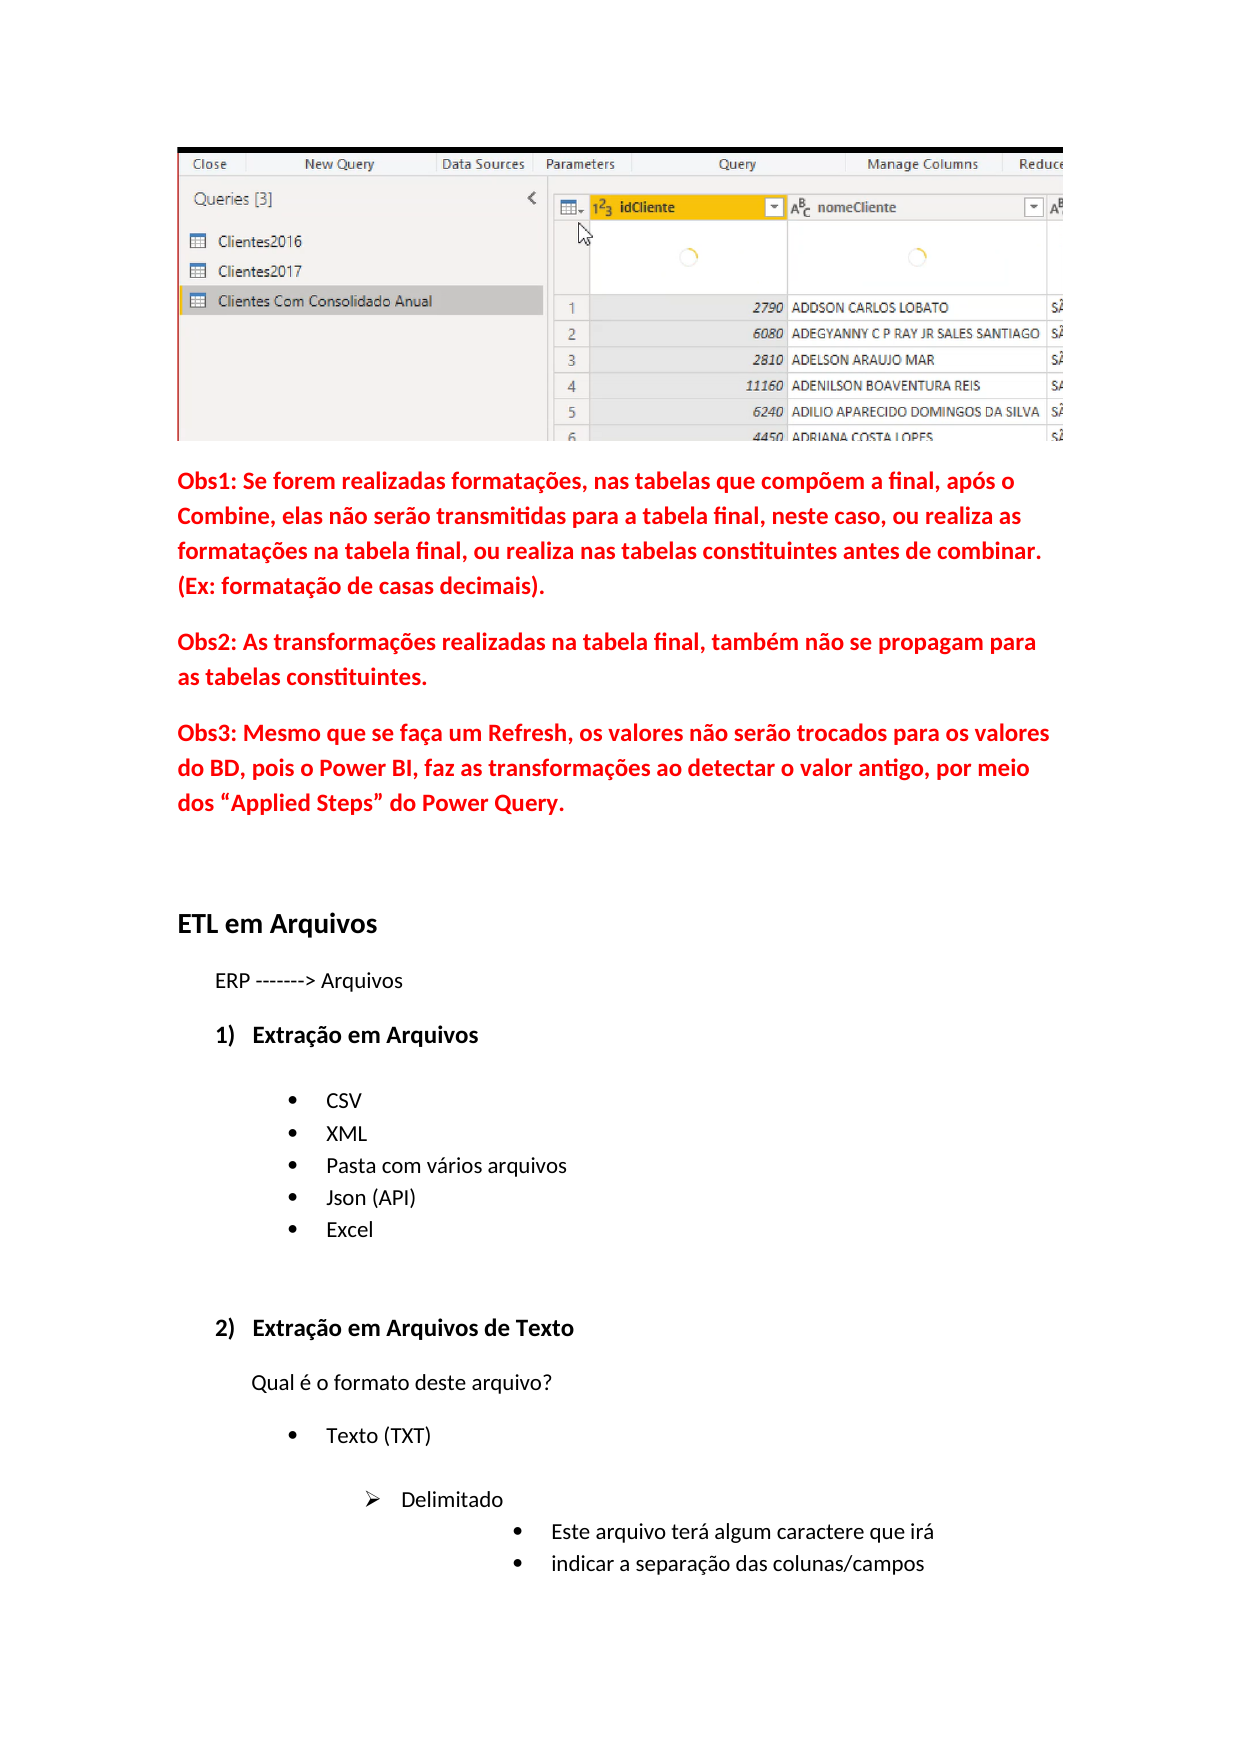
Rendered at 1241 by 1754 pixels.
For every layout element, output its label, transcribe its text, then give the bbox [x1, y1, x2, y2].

text ERP -------> Arquivos [215, 966, 1063, 994]
list Json (API) [288, 1183, 1063, 1211]
list Extração em Arquivos [215, 1019, 1063, 1050]
list XML [288, 1119, 1063, 1147]
list Excel [288, 1215, 1063, 1243]
text Obs1: Se forem realizadas formatações, nas tabelas que compõem a final, após o Combine, elas não serão transmitidas para a tabela final, neste caso, ou realiza as formatações na tabela final, ou realiza nas tabelas constituintes antes de combinar. (Ex: formatação de casas decimais). [177, 465, 1063, 601]
text ETL em Arquivos [177, 905, 1063, 940]
picture [177, 147, 1063, 441]
list Delimitado [363, 1485, 1063, 1513]
list CSV [288, 1087, 1063, 1115]
list Texto (TXT) [288, 1421, 1063, 1449]
list Pasta com vários arquivos [288, 1151, 1063, 1179]
list indicar a separação das colunas/campos [513, 1549, 1063, 1578]
text Qual é o formato deste arquivo? [251, 1368, 1063, 1396]
text Obs3: Mesmo que se faça um Refresh, os valores não serão trocados para os valores do BD, pois o Power BI, faz as transformações ao detectar o valor antigo, por meio dos “Applied Steps” do Power Query. [177, 717, 1063, 818]
list Este arquivo terá algum caractere que irá [513, 1517, 1063, 1545]
list Extração em Arquivos de Texto [215, 1312, 1063, 1342]
text Obs2: As transformações realizadas na tabela final, também não se propagam para as tabelas constituintes. [177, 626, 1063, 692]
